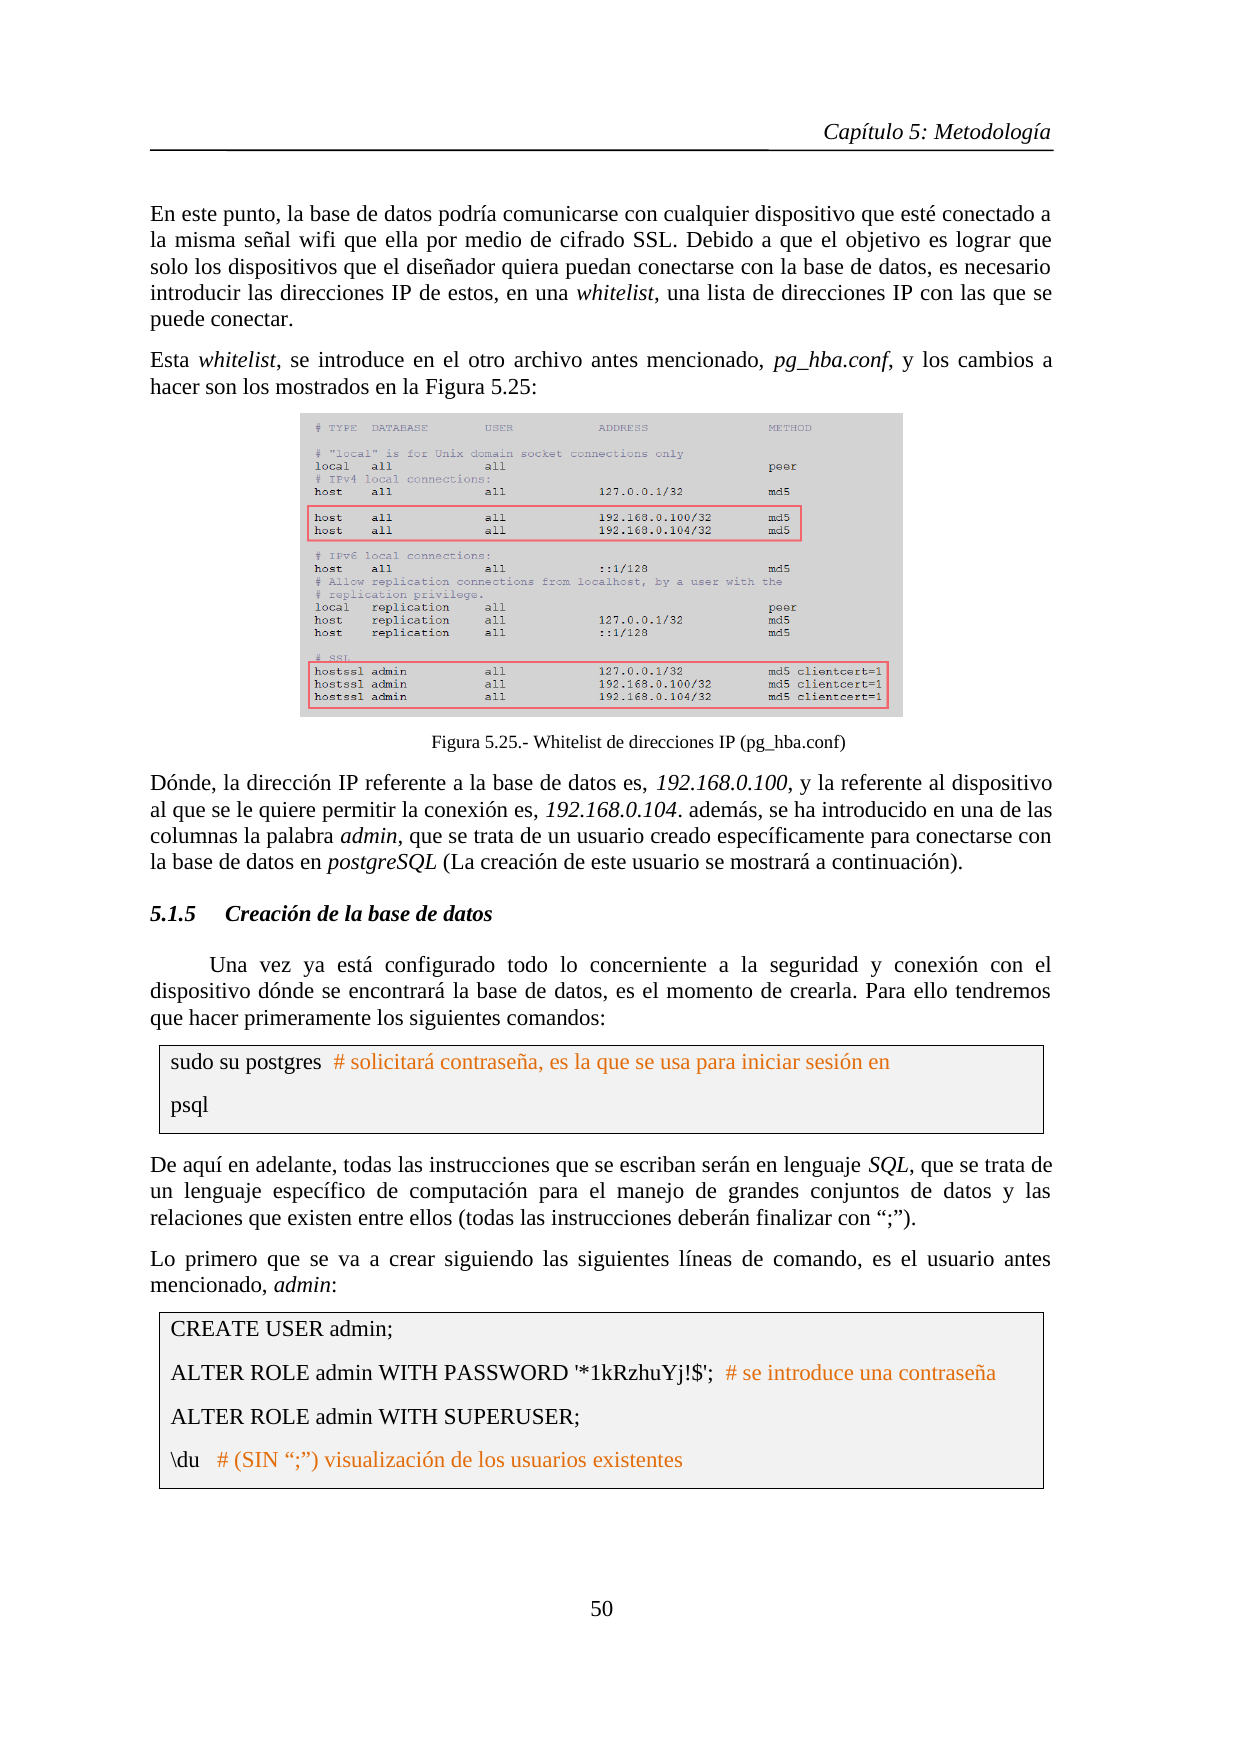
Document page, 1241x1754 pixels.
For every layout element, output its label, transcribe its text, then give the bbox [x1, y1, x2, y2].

picture [300, 413, 903, 717]
text Lo primero que se va a crear siguiendo las siguientes líneas de comando, es el usuario antes mencionado, admin: [150, 1245, 1053, 1298]
text En este punto, la base de datos podría comunicarse con cualquier dispositivo que esté conectado a la misma señal wifi que ella por medio de cifrado SSL. Debido a que el objetivo es lograr que solo los dispositivos que el diseñador quiera puedan conectarse con la base de datos, es necesario introducir las direcciones IP de estos, en una whitelist, una lista de direcciones IP con las que se puede conectar. [150, 200, 1053, 332]
subtitle Creación de la base de datos [150, 900, 1053, 926]
table_header sudo su postgres # solicitará contraseña, es la que se usa para iniciar sesión en psql [160, 1046, 1043, 1133]
table_header CREATE USER admin; ALTER ROLE admin WITH PASSWORD '*1kRzhuYj!$'; # se introduce una contraseña ALTER ROLE admin WITH SUPERUSER; \du # (SIN “;”) visualización de los usuarios existentes [160, 1313, 1043, 1488]
text De aquí en adelante, todas las instrucciones que se escriban serán en lenguaje SQL, que se trata de un lenguaje específico de computación para el manejo de grandes conjuntos de datos y las relaciones que existen entre ellos (todas las instrucciones deberán finalizar con “;”). [150, 1151, 1053, 1230]
text Dónde, la dirección IP referente a la base de datos es, 192.168.0.100, y la referente al dispositivo al que se le quiere permitir la conexión es, 192.168.0.104. además, se ha introducido en una de las columnas la palabra admin, que se trata de un usuario creado específicamente para conectarse con la base de datos en postgreSQL (La creación de este usuario se mostrará a continuación). [150, 769, 1053, 875]
text Una vez ya está configurado todo lo concerniente a la seguridad y conexión con el dispositivo dónde se encontrará la base de datos, es el momento de crearla. Para ello tendremos que hacer primeramente los siguientes comandos: [150, 951, 1053, 1030]
